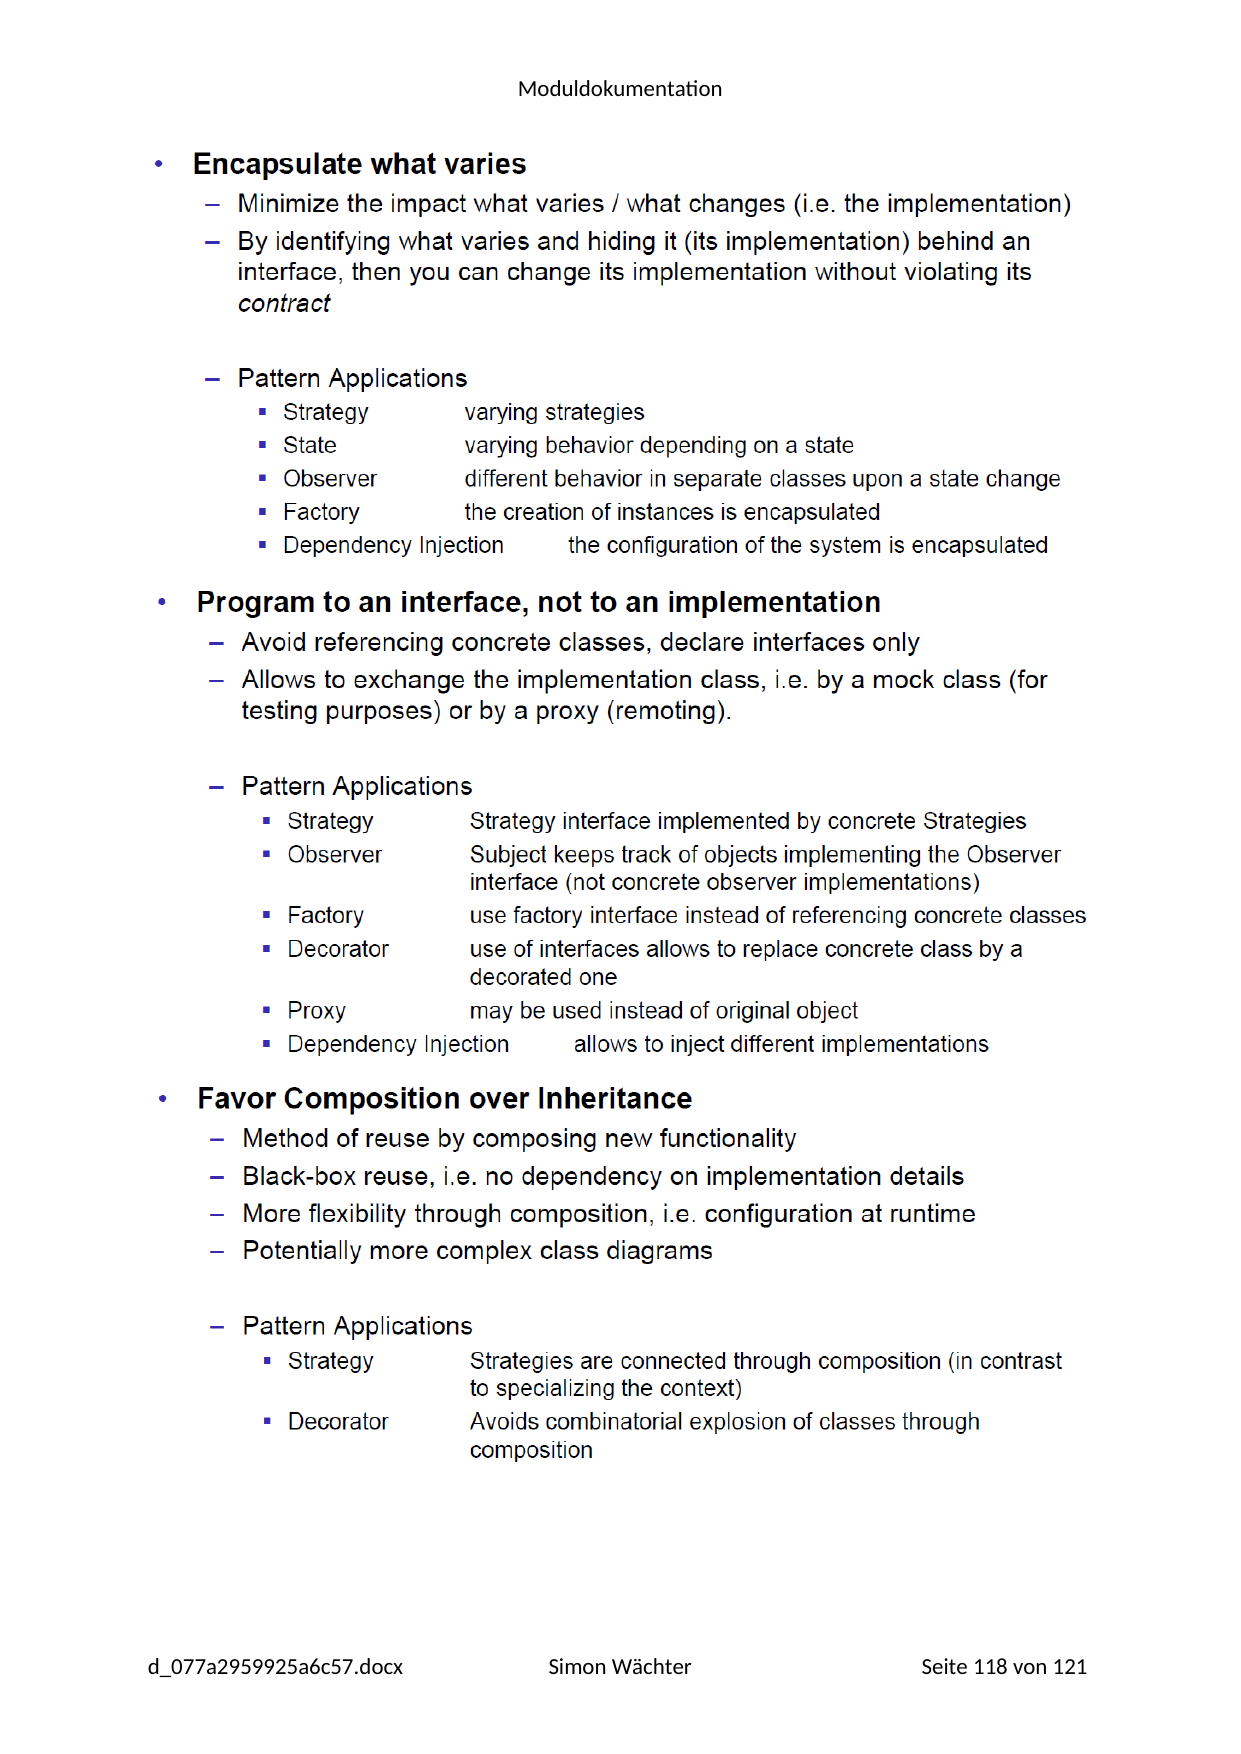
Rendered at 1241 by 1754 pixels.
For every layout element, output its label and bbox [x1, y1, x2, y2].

picture [147, 1085, 1093, 1465]
picture [147, 147, 1093, 567]
picture [147, 585, 1093, 1067]
